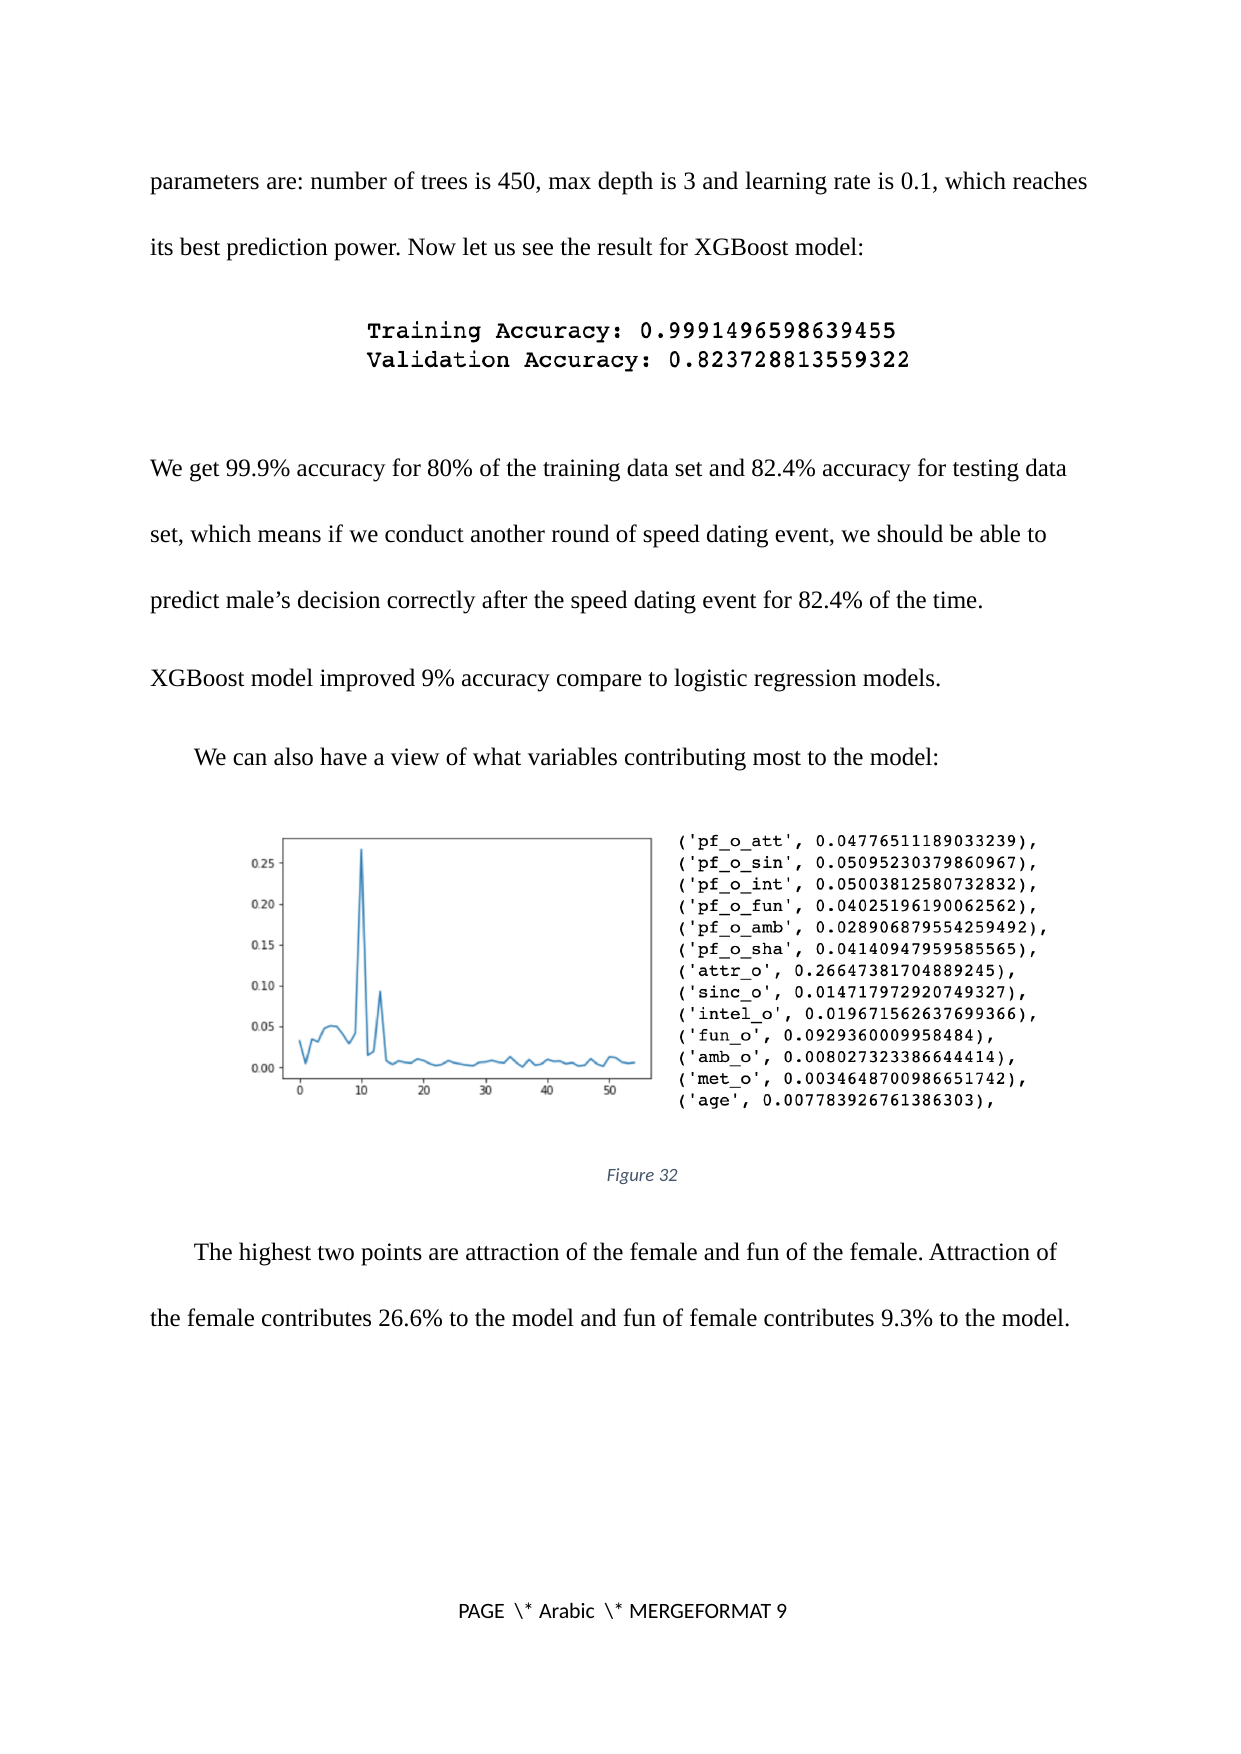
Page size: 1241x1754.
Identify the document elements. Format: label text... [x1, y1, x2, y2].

text XGBoost model improved 9% accuracy compare to logistic regression models. [150, 661, 1090, 694]
text We can also have a view of what variables contributing most to the model: [150, 739, 1090, 772]
picture [355, 308, 929, 387]
text We get 99.9% accuracy for 80% of the training data set and 82.4% accuracy for testing data set, which means if we conduct another round of speed dating event, we should be able to predict male’s decision correctly after the speed dating event for 82.4% of the time. [150, 451, 1090, 616]
text Figure 32 [150, 1158, 1090, 1191]
picture [239, 819, 1045, 1114]
text The highest two points are attraction of the female and fun of the female. Attraction of the female contributes 26.6% to the model and fun of female contributes 9.3% to the model. [150, 1235, 1090, 1334]
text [150, 164, 1090, 263]
